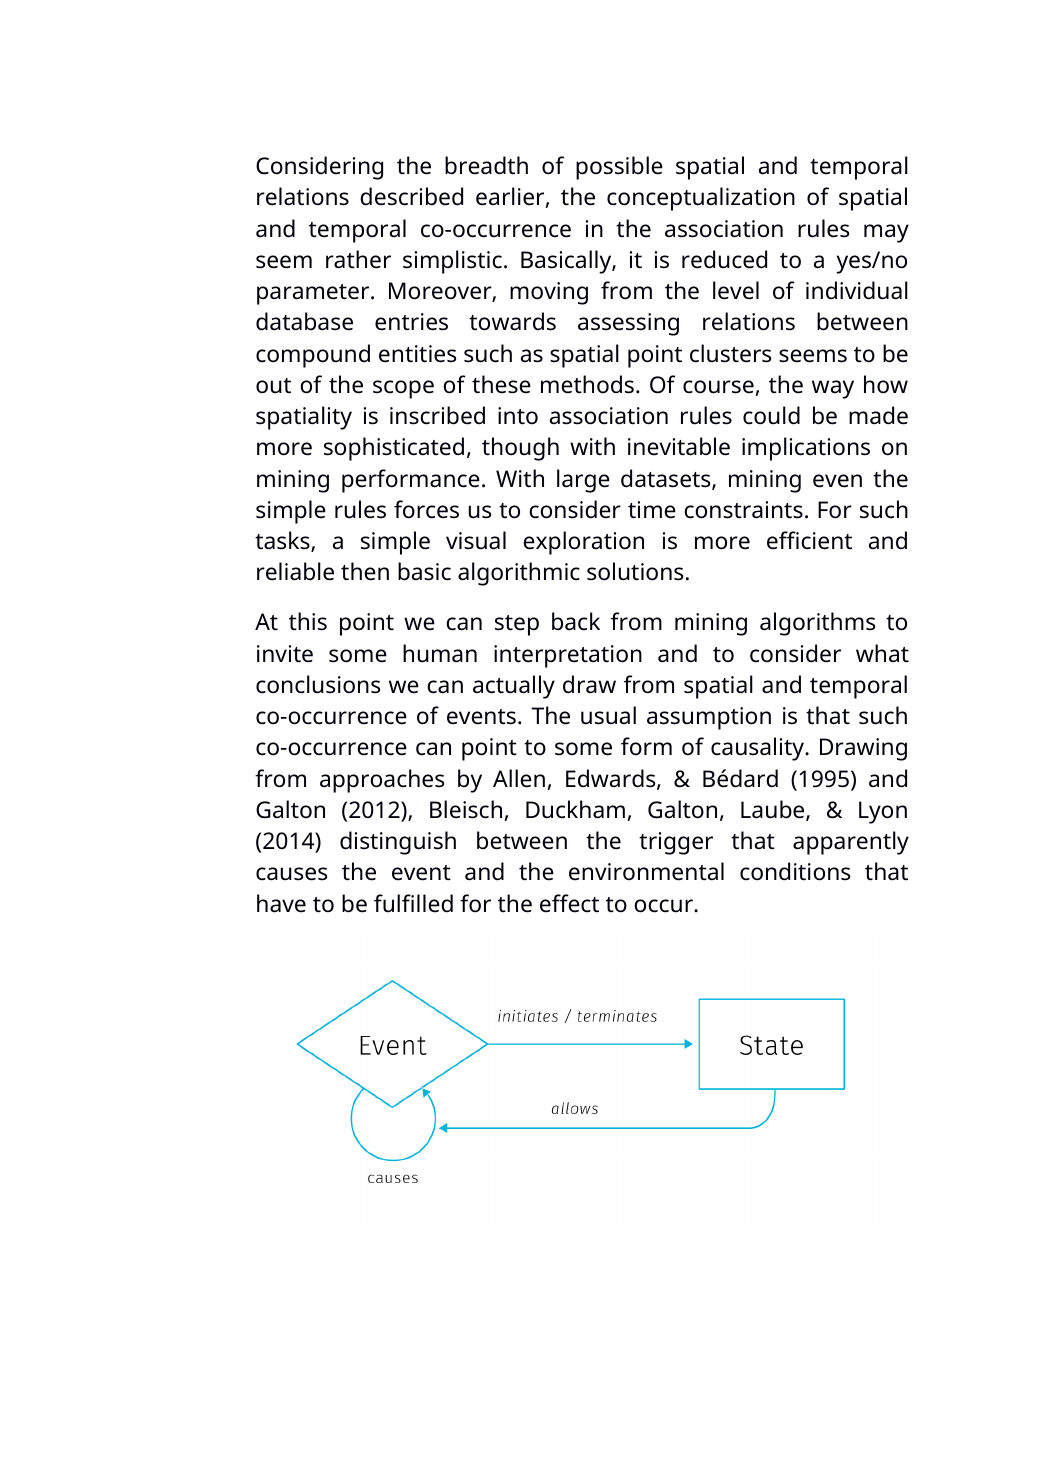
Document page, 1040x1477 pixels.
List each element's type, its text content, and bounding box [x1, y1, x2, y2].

text At this point we can step back from mining algorithms to invite some human interpretation and to consider what conclusions we can actually draw from spatial and temporal co-occurrence of events. The usual assumption is that such co-occurrence can point to some form of causality. Drawing from approaches by Allen, Edwards, & Bédard (1995) and Galton (2012), Bleisch, Duckham, Galton, Laube, & Lyon (2014) distinguish between the trigger that apparently causes the event and the environmental conditions that have to be fulfilled for the effect to occur. [255, 606, 910, 919]
picture [255, 937, 910, 1229]
text Considering the breadth of possible spatial and temporal relations described earlier, the conceptualization of spatial and temporal co-occurrence in the association rules may seem rather simplistic. Basically, it is reduced to a yes/no parameter. Moreover, moving from the level of individual database entries towards assessing relations between compound entities such as spatial point clusters seems to be out of the scope of these methods. Of course, the way how spatiality is inscribed into association rules could be made more sophisticated, though with inevitable implications on mining performance. With large datasets, mining even the simple rules forces us to consider time constraints. For such tasks, a simple visual exploration is more efficient and reliable then basic algorithmic solutions. [255, 150, 910, 587]
